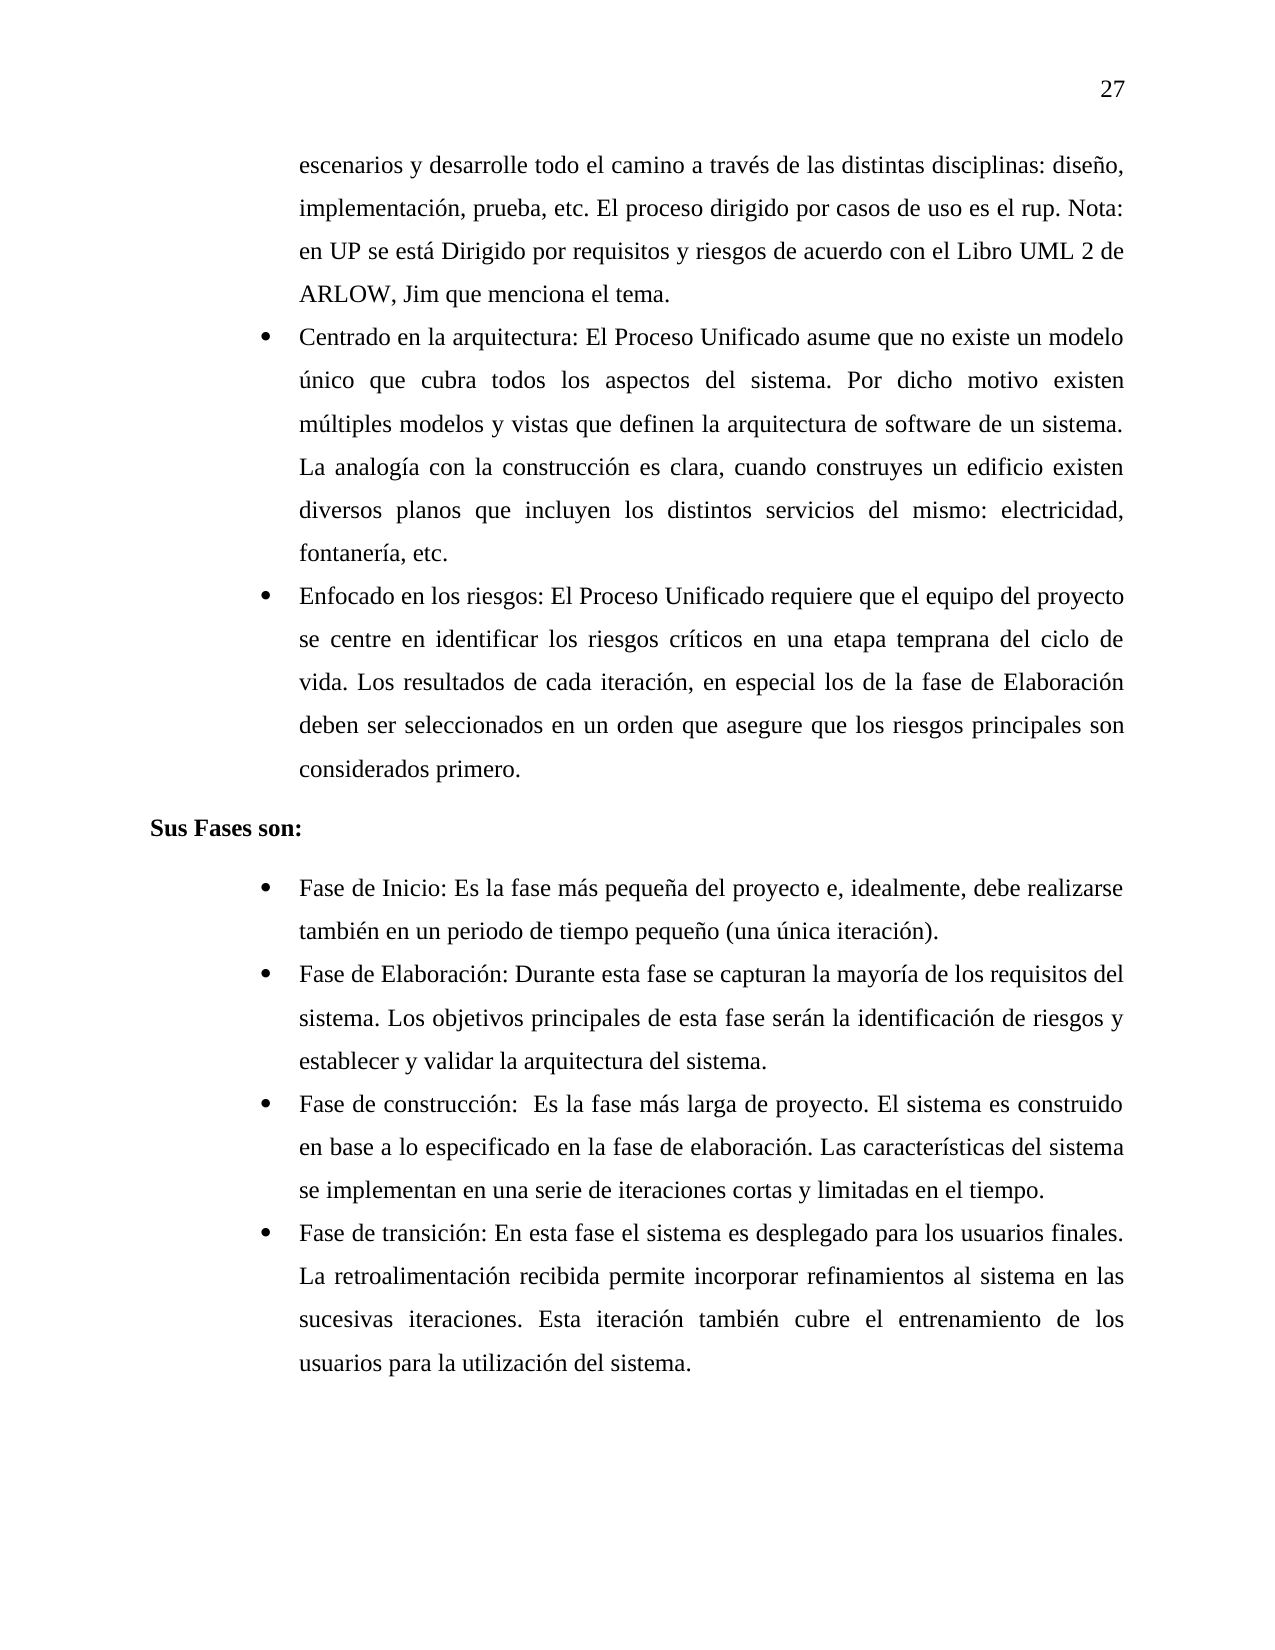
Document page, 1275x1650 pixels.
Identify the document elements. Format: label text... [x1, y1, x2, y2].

list Fase de construcción: Es la fase más larga de proyecto. El sistema es construido en base a lo especificado en la fase de elaboración. Las características del sistema se implementan en una serie de iteraciones cortas y limitadas en el tiempo. [261, 1089, 1125, 1204]
list Fase de Elaboración: Durante esta fase se capturan la mayoría de los requisitos del sistema. Los objetivos principales de esta fase serán la identificación de riesgos y establecer y validar la arquitectura del sistema. [261, 959, 1125, 1074]
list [261, 150, 1125, 308]
text Sus Fases son: [150, 813, 1125, 842]
list Fase de Inicio: Es la fase más pequeña del proyecto e, idealmente, debe realizarse también en un periodo de tiempo pequeño (una única iteración). [261, 873, 1125, 945]
list Enfocado en los riesgos: El Proceso Unificado requiere que el equipo del proyecto se centre en identificar los riesgos críticos en una etapa temprana del ciclo de vida. Los resultados de cada iteración, en especial los de la fase de Elaboración deben ser seleccionados en un orden que asegure que los riesgos principales son considerados primero. [261, 581, 1125, 782]
list Centrado en la arquitectura: El Proceso Unificado asume que no existe un modelo único que cubra todos los aspectos del sistema. Por dicho motivo existen múltiples modelos y vistas que definen la arquitectura de software de un sistema. La analogía con la construcción es clara, cuando construyes un edificio existen diversos planos que incluyen los distintos servicios del mismo: electricidad, fontanería, etc. [261, 322, 1125, 567]
list Fase de transición: En esta fase el sistema es desplegado para los usuarios finales. La retroalimentación recibida permite incorporar refinamientos al sistema en las sucesivas iteraciones. Esta iteración también cubre el entrenamiento de los usuarios para la utilización del sistema. [261, 1218, 1125, 1376]
